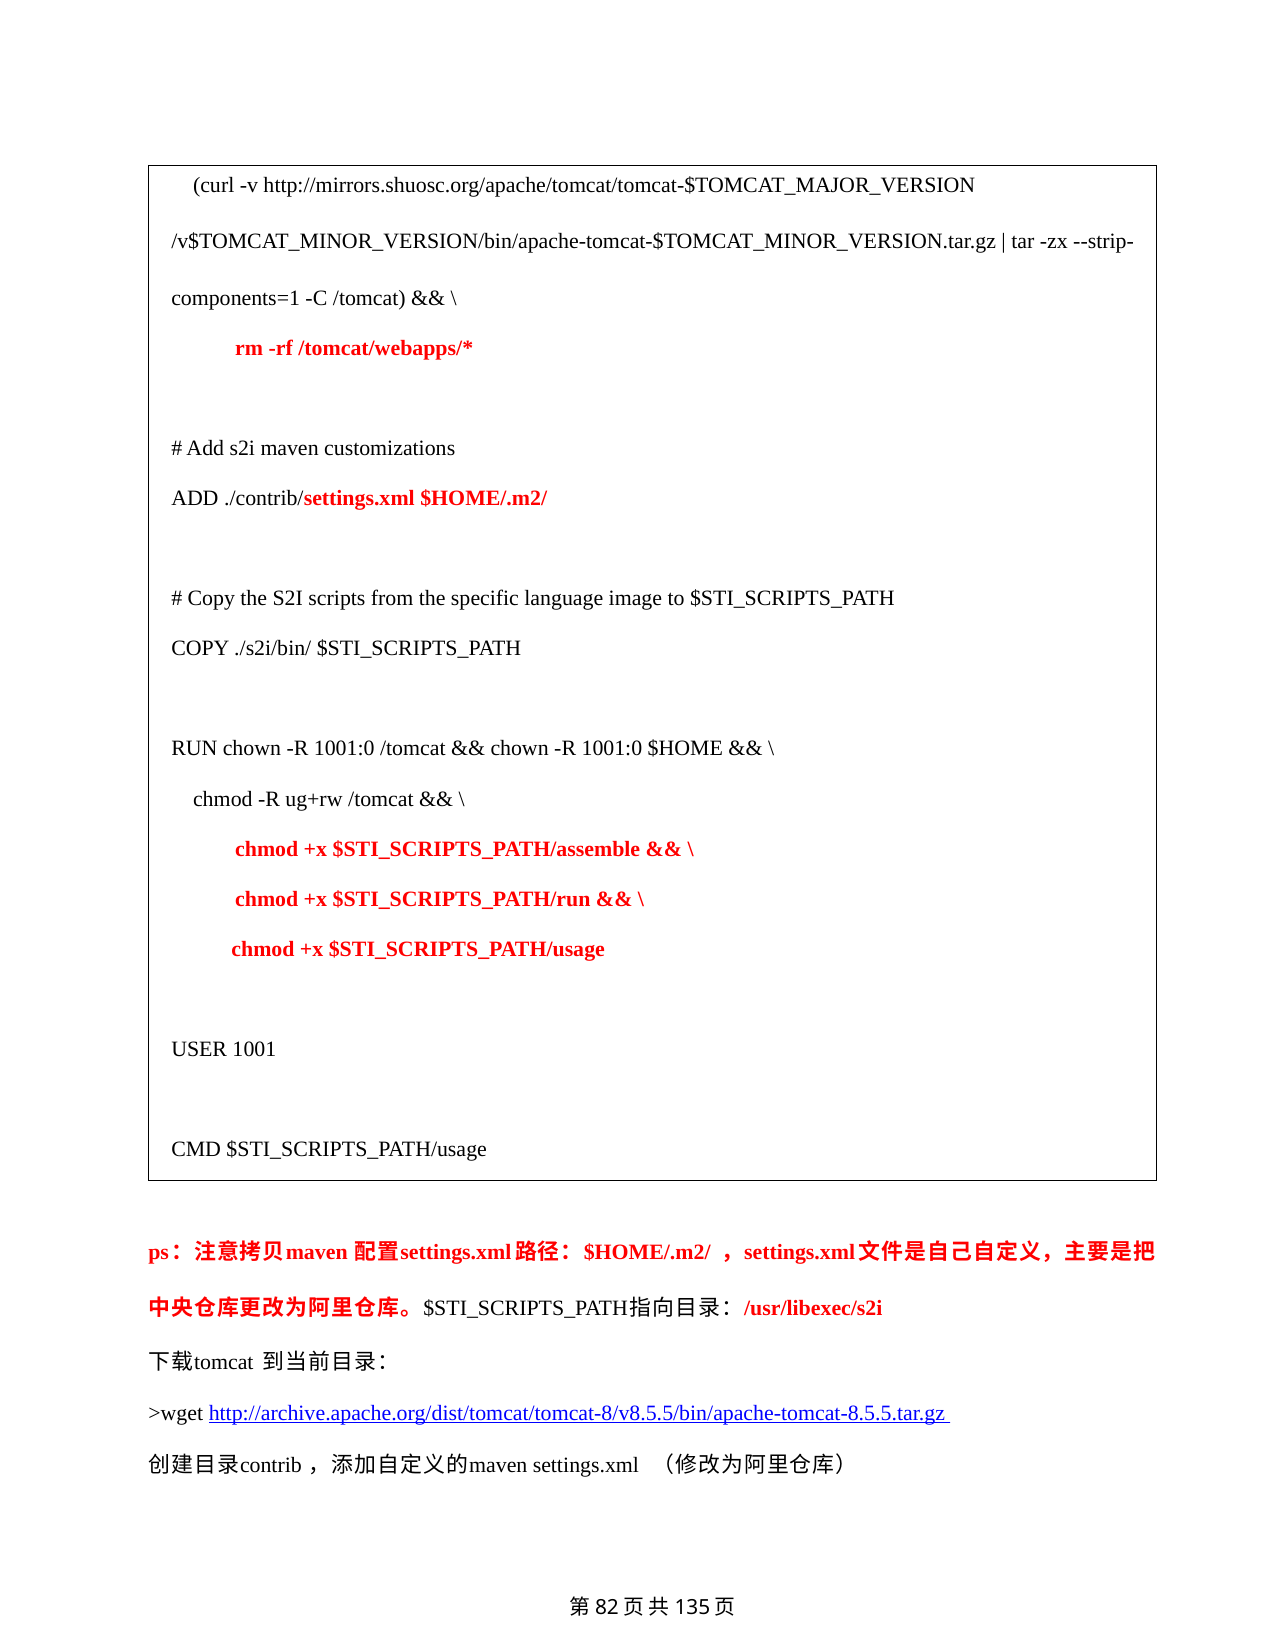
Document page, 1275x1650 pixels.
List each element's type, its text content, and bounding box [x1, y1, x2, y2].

text 下载tomcat到当前目录： [148, 1341, 1156, 1378]
text >wget http://archive.apache.org/dist/tomcat/tomcat-8/v8.5.5/bin/apache-tomcat-8.5.5.tar.gz [148, 1394, 1156, 1432]
text ps：注意拷贝maven配置settings.xml路径：$HOME/.m2/，settings.xml文件是自己自定义，主要是把中央仓库更改为阿里仓库。$STI_SCRIPTS_PATH指向目录：/usr/libexec/s2i [148, 1231, 1156, 1325]
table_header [149, 166, 1156, 1180]
text 创建目录contrib，添加自定义的maven settings.xml（修改为阿里仓库） [148, 1444, 1156, 1482]
